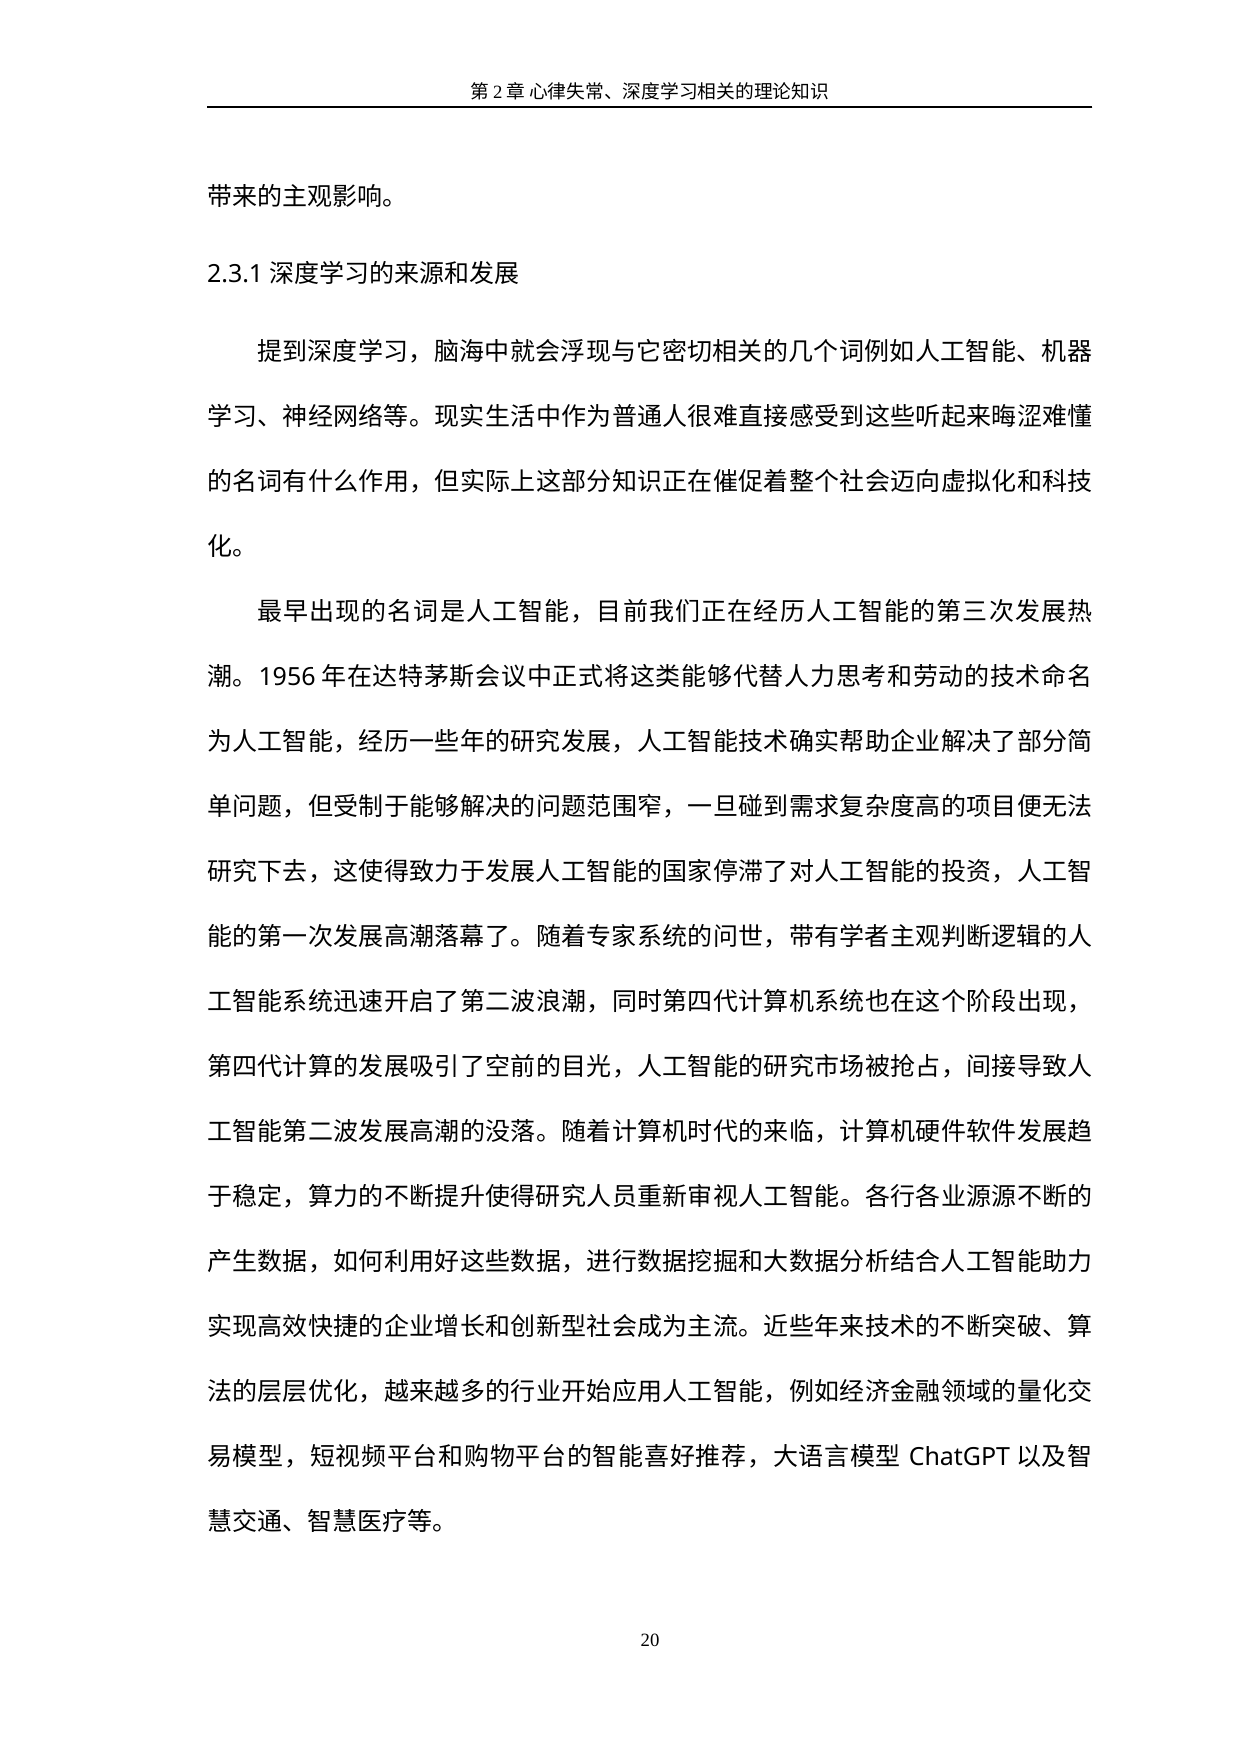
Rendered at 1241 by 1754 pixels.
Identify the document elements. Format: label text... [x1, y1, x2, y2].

text 最早出现的名词是人工智能，目前我们正在经历人工智能的第三次发展热潮。1956年在达特茅斯会议中正式将这类能够代替人力思考和劳动的技术命名为人工智能，经历一些年的研究发展，人工智能技术确实帮助企业解决了部分简单问题，但受制于能够解决的问题范围窄，一旦碰到需求复杂度高的项目便无法研究下去，这使得致力于发展人工智能的国家停滞了对人工智能的投资，人工智能的第一次发展高潮落幕了。随着专家系统的问世，带有学者主观判断逻辑的人工智能系统迅速开启了第二波浪潮，同时第四代计算机系统也在这个阶段出现，第四代计算的发展吸引了空前的目光，人工智能的研究市场被抢占，间接导致人工智能第二波发展高潮的没落。随着计算机时代的来临，计算机硬件软件发展趋于稳定，算力的不断提升使得研究人员重新审视人工智能。各行各业源源不断的产生数据，如何利用好这些数据，进行数据挖掘和大数据分析结合人工智能助力实现高效快捷的企业增长和创新型社会成为主流。近些年来技术的不断突破、算法的层层优化，越来越多的行业开始应用人工智能，例如经济金融领域的量化交易模型，短视频平台和购物平台的智能喜好推荐，大语言模型ChatGPT以及智慧交通、智慧医疗等。 [207, 577, 1092, 1552]
text 提到深度学习，脑海中就会浮现与它密切相关的几个词例如人工智能、机器学习、神经网络等。现实生活中作为普通人很难直接感受到这些听起来晦涩难懂的名词有什么作用，但实际上这部分知识正在催促着整个社会迈向虚拟化和科技化。 [207, 317, 1092, 577]
subtitle 2.3.1 深度学习的来源和发展 [207, 239, 1092, 304]
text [207, 162, 1092, 227]
